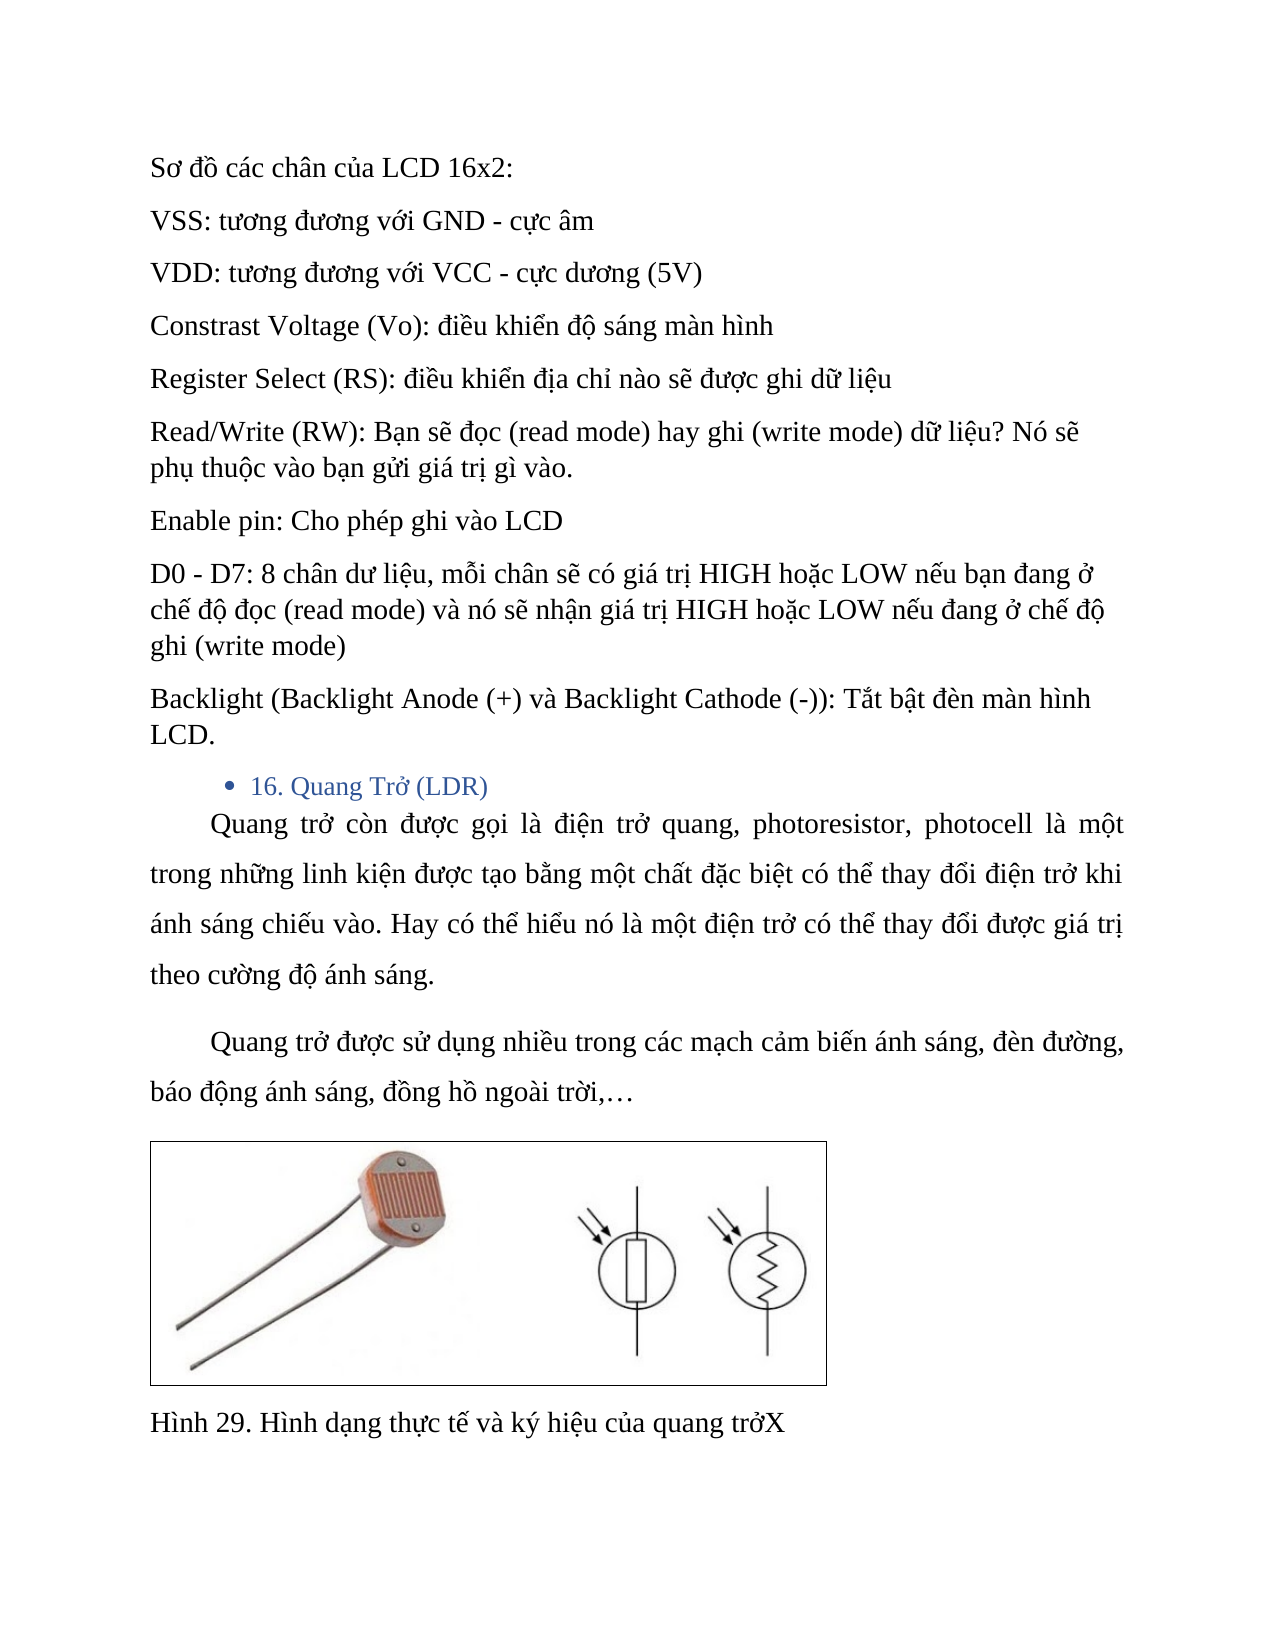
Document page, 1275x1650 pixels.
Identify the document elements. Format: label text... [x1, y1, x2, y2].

subtitle 16. Quang Trở (LDR) [225, 770, 1125, 801]
text Quang trở còn được gọi là điện trở quang, photoresistor, photocell là một trong những linh kiện được tạo bằng một chất đặc biệt có thể thay đổi điện trở khi ánh sáng chiếu vào. Hay có thể hiểu nó là một điện trở có thể thay đổi được giá trị theo cường độ ánh sáng. [150, 806, 1125, 990]
text Quang trở được sử dụng nhiều trong các mạch cảm biến ánh sáng, đèn đường, báo động ánh sáng, đồng hồ ngoài trời,… [150, 1024, 1125, 1108]
picture [151, 1142, 826, 1385]
